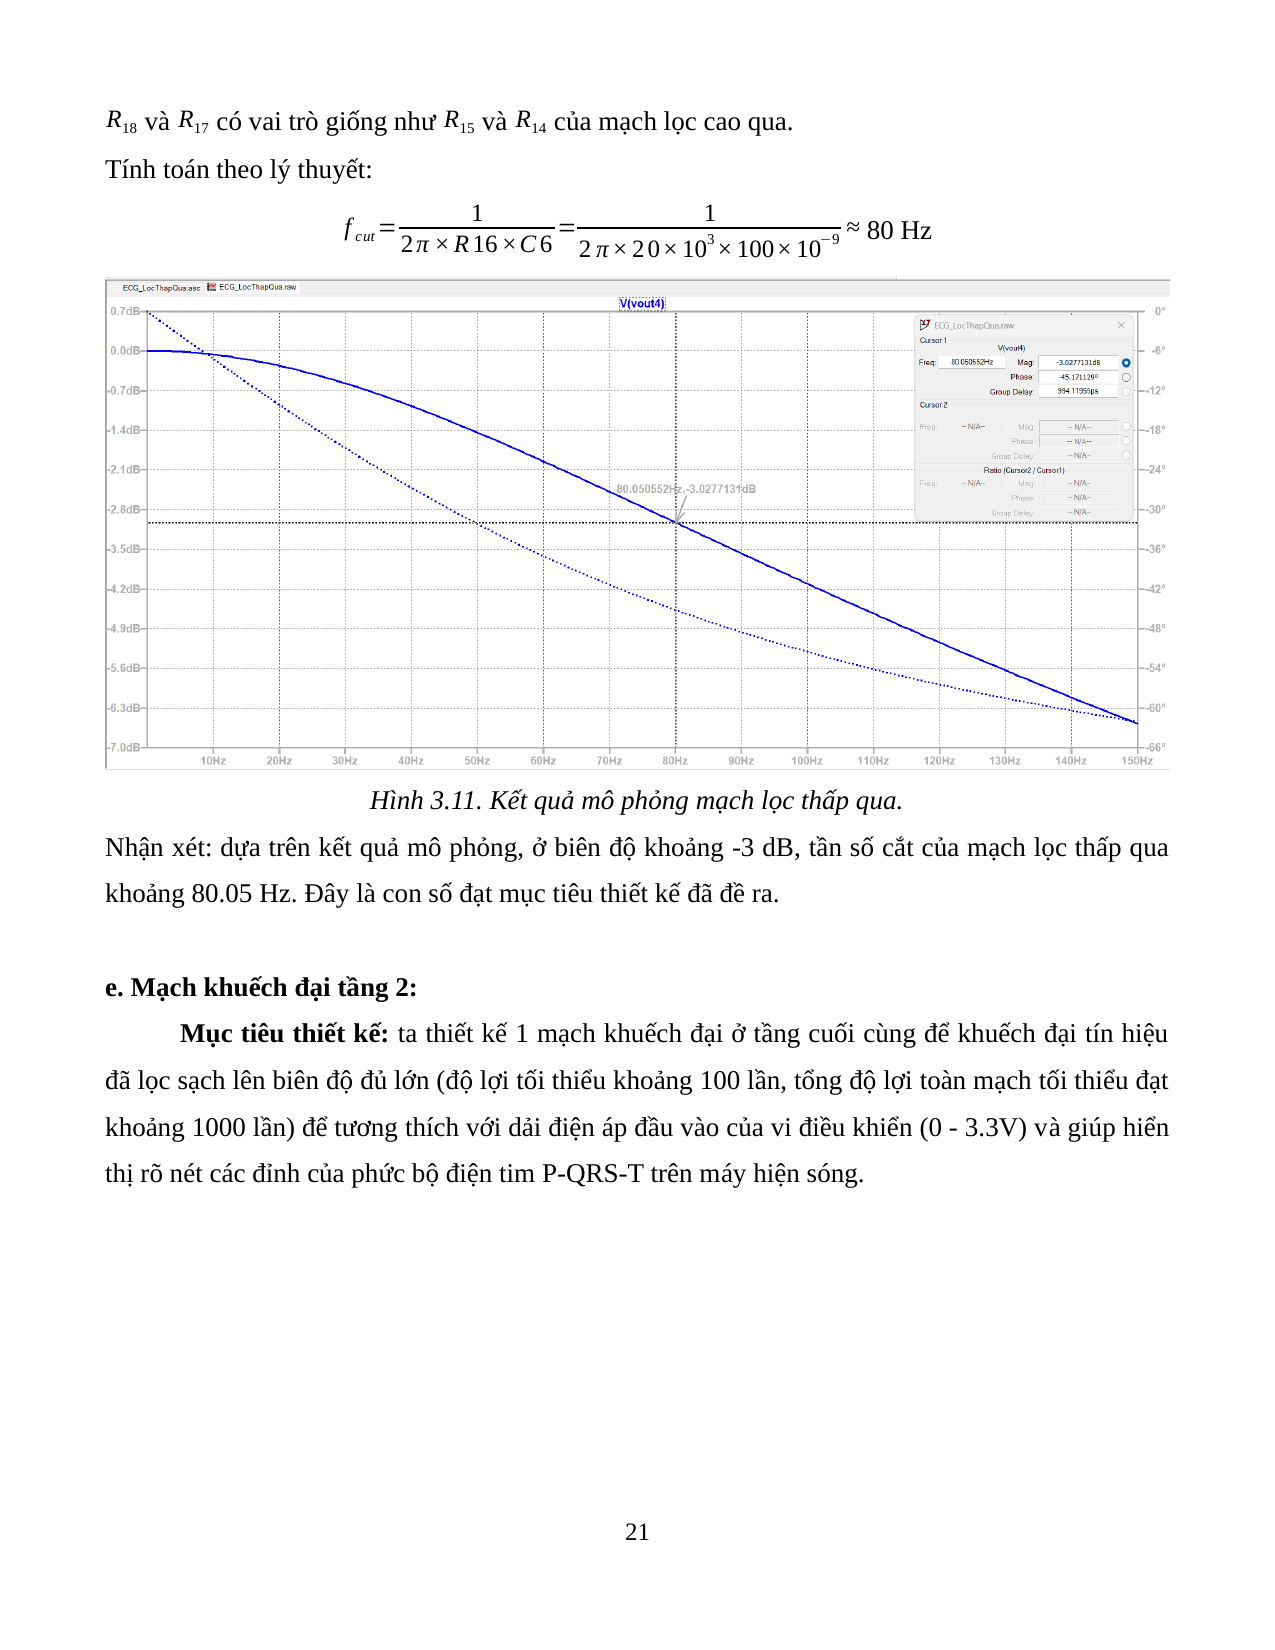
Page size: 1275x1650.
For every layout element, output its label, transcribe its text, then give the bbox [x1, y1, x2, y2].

picture [105, 277, 1170, 770]
text Hình 3.11. Kết quả mô phỏng mạch lọc thấp qua. [105, 784, 1170, 815]
text Nhận xét: dựa trên kết quả mô phỏng, ở biên độ khoảng -3 dB, tần số cắt của mạch lọc thấp qua khoảng 80.05 Hz. Đây là con số đạt mục tiêu thiết kế đã đề ra. [105, 831, 1170, 909]
text 80 Hz [105, 199, 1170, 262]
text và có vai trò giống như và của mạch lọc cao qua. [105, 105, 1170, 137]
text Tính toán theo lý thuyết: [105, 153, 1170, 184]
text Mục tiêu thiết kế: ta thiết kế 1 mạch khuếch đại ở tầng cuối cùng để khuếch đại tín hiệu đã lọc sạch lên biên độ đủ lớn (độ lợi tối thiểu khoảng 100 lần, tổng độ lợi toàn mạch tối thiểu đạt khoảng 1000 lần) để tương thích với dải điện áp đầu vào của vi điều khiển (0 - 3.3V) và giúp hiển thị rõ nét các đỉnh của phức bộ điện tim P-QRS-T trên máy hiện sóng. [105, 1018, 1170, 1189]
text e. Mạch khuếch đại tầng 2: [105, 971, 1170, 1002]
